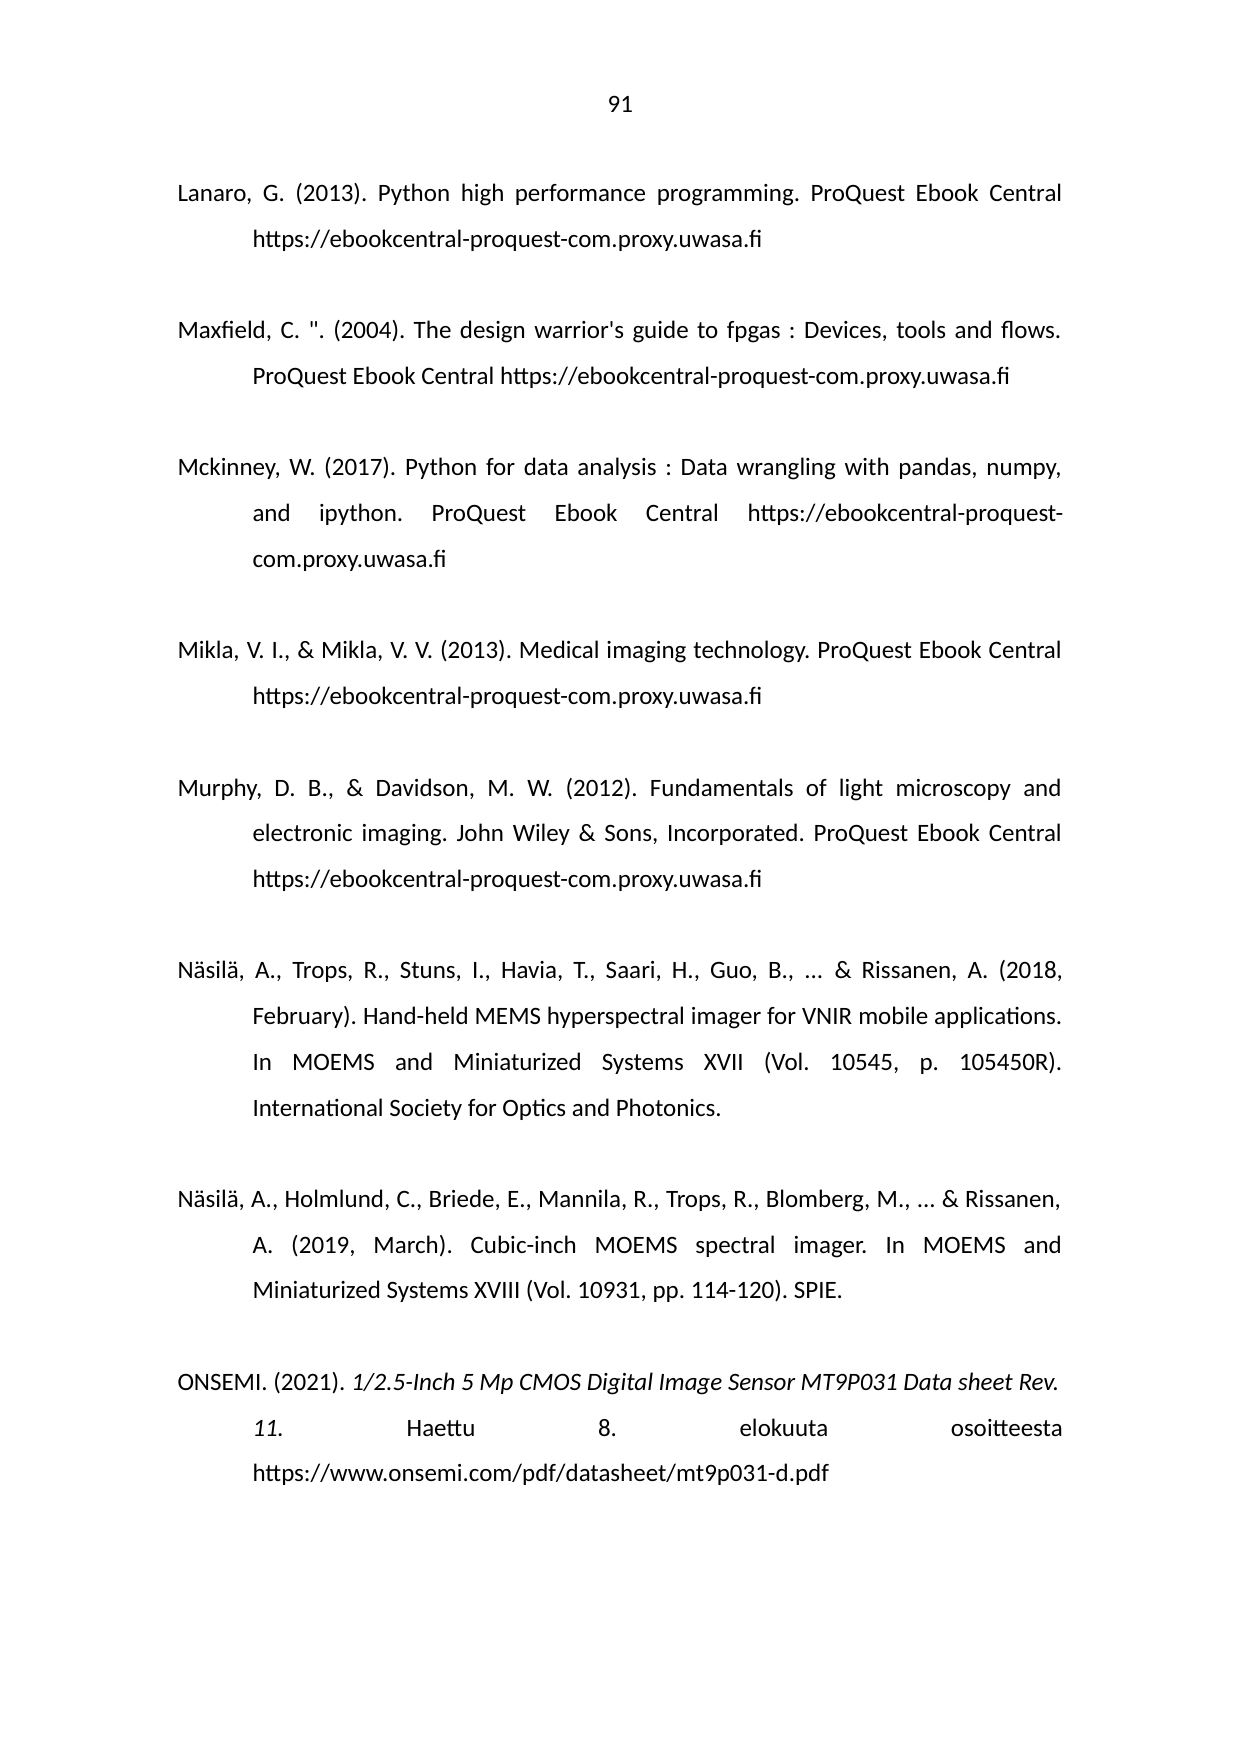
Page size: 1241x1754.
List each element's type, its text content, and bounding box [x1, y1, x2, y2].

text Näsilä, A., Holmlund, C., Briede, E., Mannila, R., Trops, R., Blomberg, M., ... & Rissanen, A. (2019, March). Cubic-inch MOEMS spectral imager. In MOEMS and Miniaturized Systems XVIII (Vol. 10931, pp. 114-120). SPIE. [177, 1183, 1063, 1305]
text Murphy, D. B., & Davidson, M. W. (2012). Fundamentals of light microscopy and electronic imaging. John Wiley & Sons, Incorporated. ProQuest Ebook Central https://ebookcentral-proquest-com.proxy.uwasa.fi [177, 772, 1063, 894]
text Maxfield, C. ". (2004). The design warrior's guide to fpgas : Devices, tools and flows. ProQuest Ebook Central https://ebookcentral-proquest-com.proxy.uwasa.fi [177, 314, 1063, 391]
text Mckinney, W. (2017). Python for data analysis : Data wrangling with pandas, numpy, and ipython. ProQuest Ebook Central https://ebookcentral-proquest-com.proxy.uwasa.fi [177, 452, 1063, 573]
text Näsilä, A., Trops, R., Stuns, I., Havia, T., Saari, H., Guo, B., ... & Rissanen, A. (2018, February). Hand-held MEMS hyperspectral imager for VNIR mobile applications. In MOEMS and Miniaturized Systems XVII (Vol. 10545, p. 105450R). International Society for Optics and Photonics. [177, 954, 1063, 1122]
text ONSEMI. (2021). 1/2.5-Inch 5 Mp CMOS Digital Image Sensor MT9P031 Data sheet Rev. 11. Haettu 8. elokuuta osoitteesta https://www.onsemi.com/pdf/datasheet/mt9p031-d.pdf [177, 1366, 1063, 1488]
text Lanaro, G. (2013). Python high performance programming. ProQuest Ebook Central https://ebookcentral-proquest-com.proxy.uwasa.fi [177, 177, 1063, 253]
text Mikla, V. I., & Mikla, V. V. (2013). Medical imaging technology. ProQuest Ebook Central https://ebookcentral-proquest-com.proxy.uwasa.fi [177, 634, 1063, 711]
